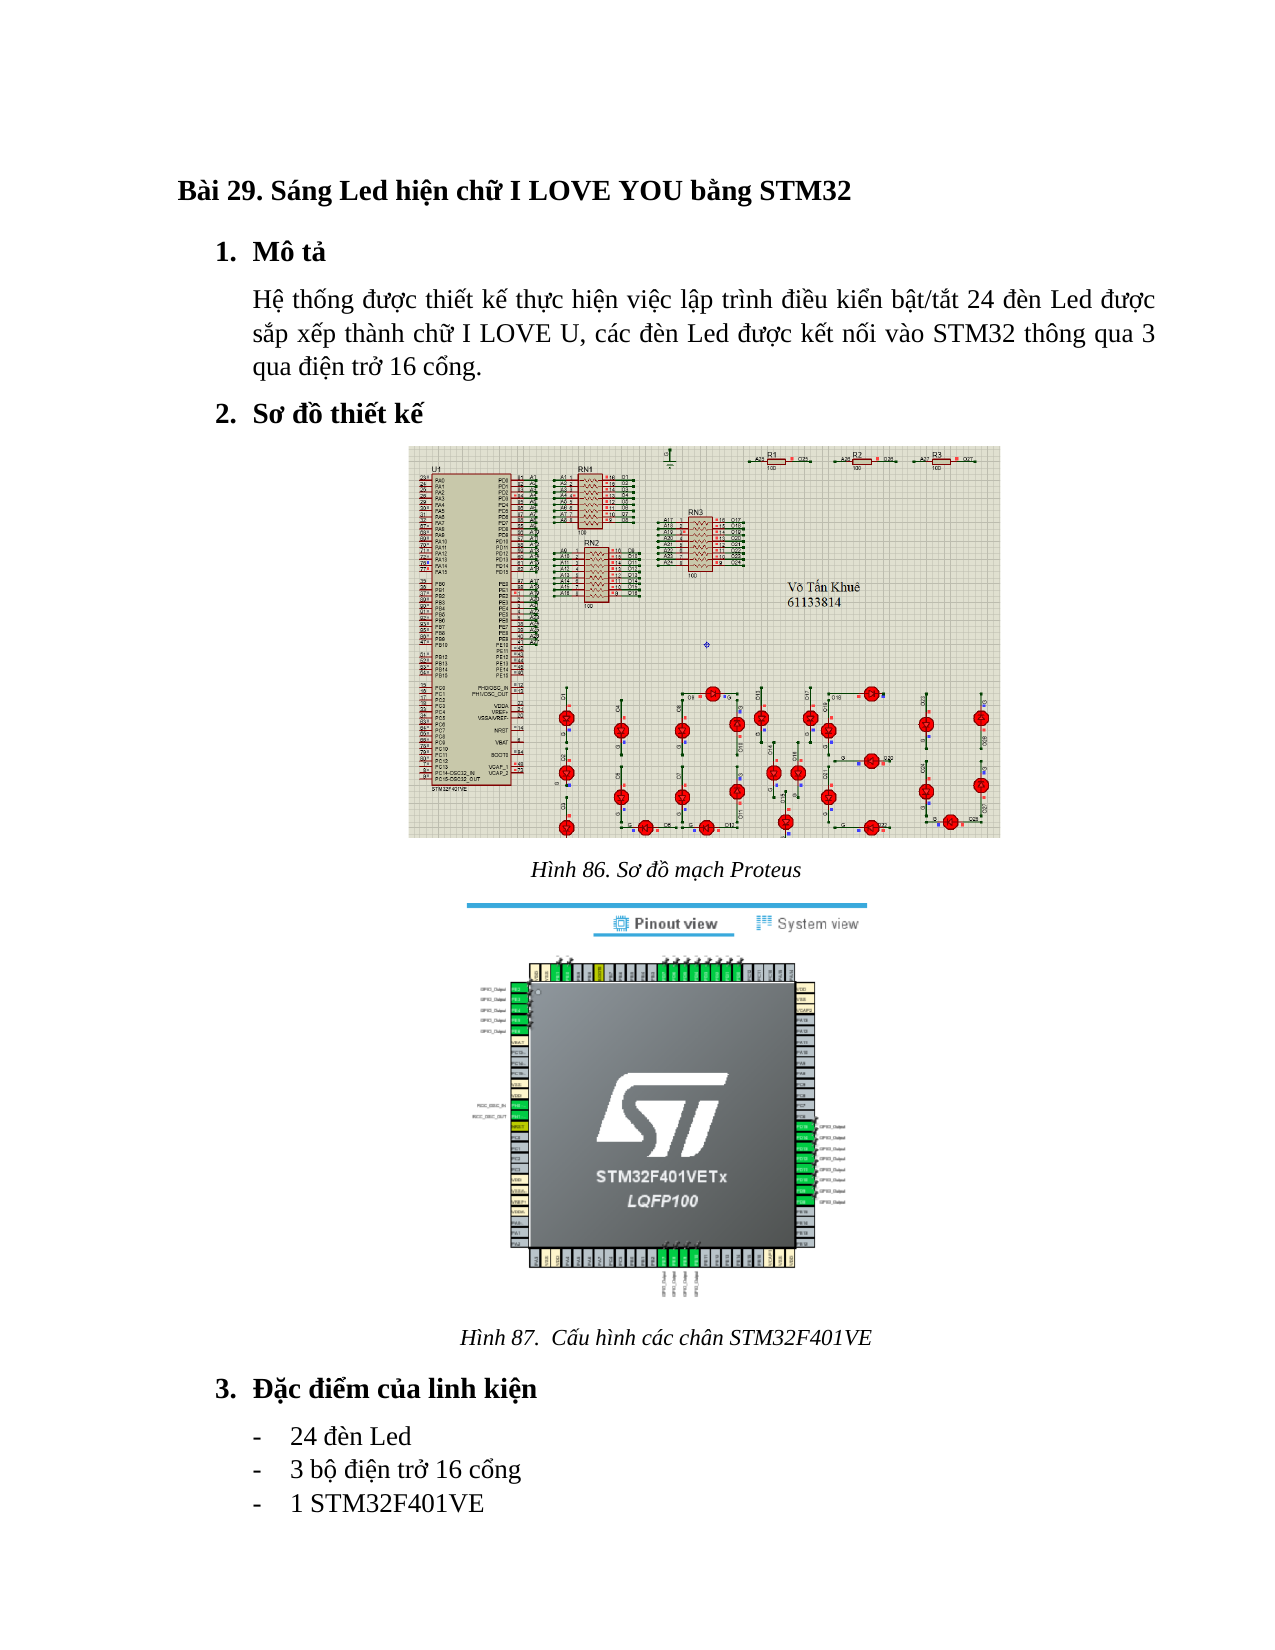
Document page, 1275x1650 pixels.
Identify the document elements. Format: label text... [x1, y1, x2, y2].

subtitle Sơ đồ thiết kế [215, 396, 1157, 430]
text 24 đèn Led [252, 1420, 1157, 1451]
text Hình . Sơ đồ mạch Proteus [177, 856, 1157, 883]
subtitle Đặc điểm của linh kiện [215, 1371, 1157, 1405]
text 3 bộ điện trở 16 cổng [252, 1454, 1157, 1485]
text Hệ thống được thiết kế thực hiện việc lập trình điều kiển bật/tắt 24 đèn Led được sắp xếp thành chữ I LOVE U, các đèn Led được kết nối vào STM32 thông qua 3 qua điện trở 16 cổng. [252, 283, 1157, 381]
subtitle Mô tả [215, 234, 1157, 268]
text Hình . Cấu hình các chân STM32F401VE [177, 1324, 1157, 1351]
subtitle Bài 29. Sáng Led hiện chữ I LOVE YOU bằng STM32 [177, 173, 1157, 207]
picture [466, 903, 868, 1306]
text 1 STM32F401VE [252, 1487, 1157, 1518]
picture [408, 446, 1001, 838]
